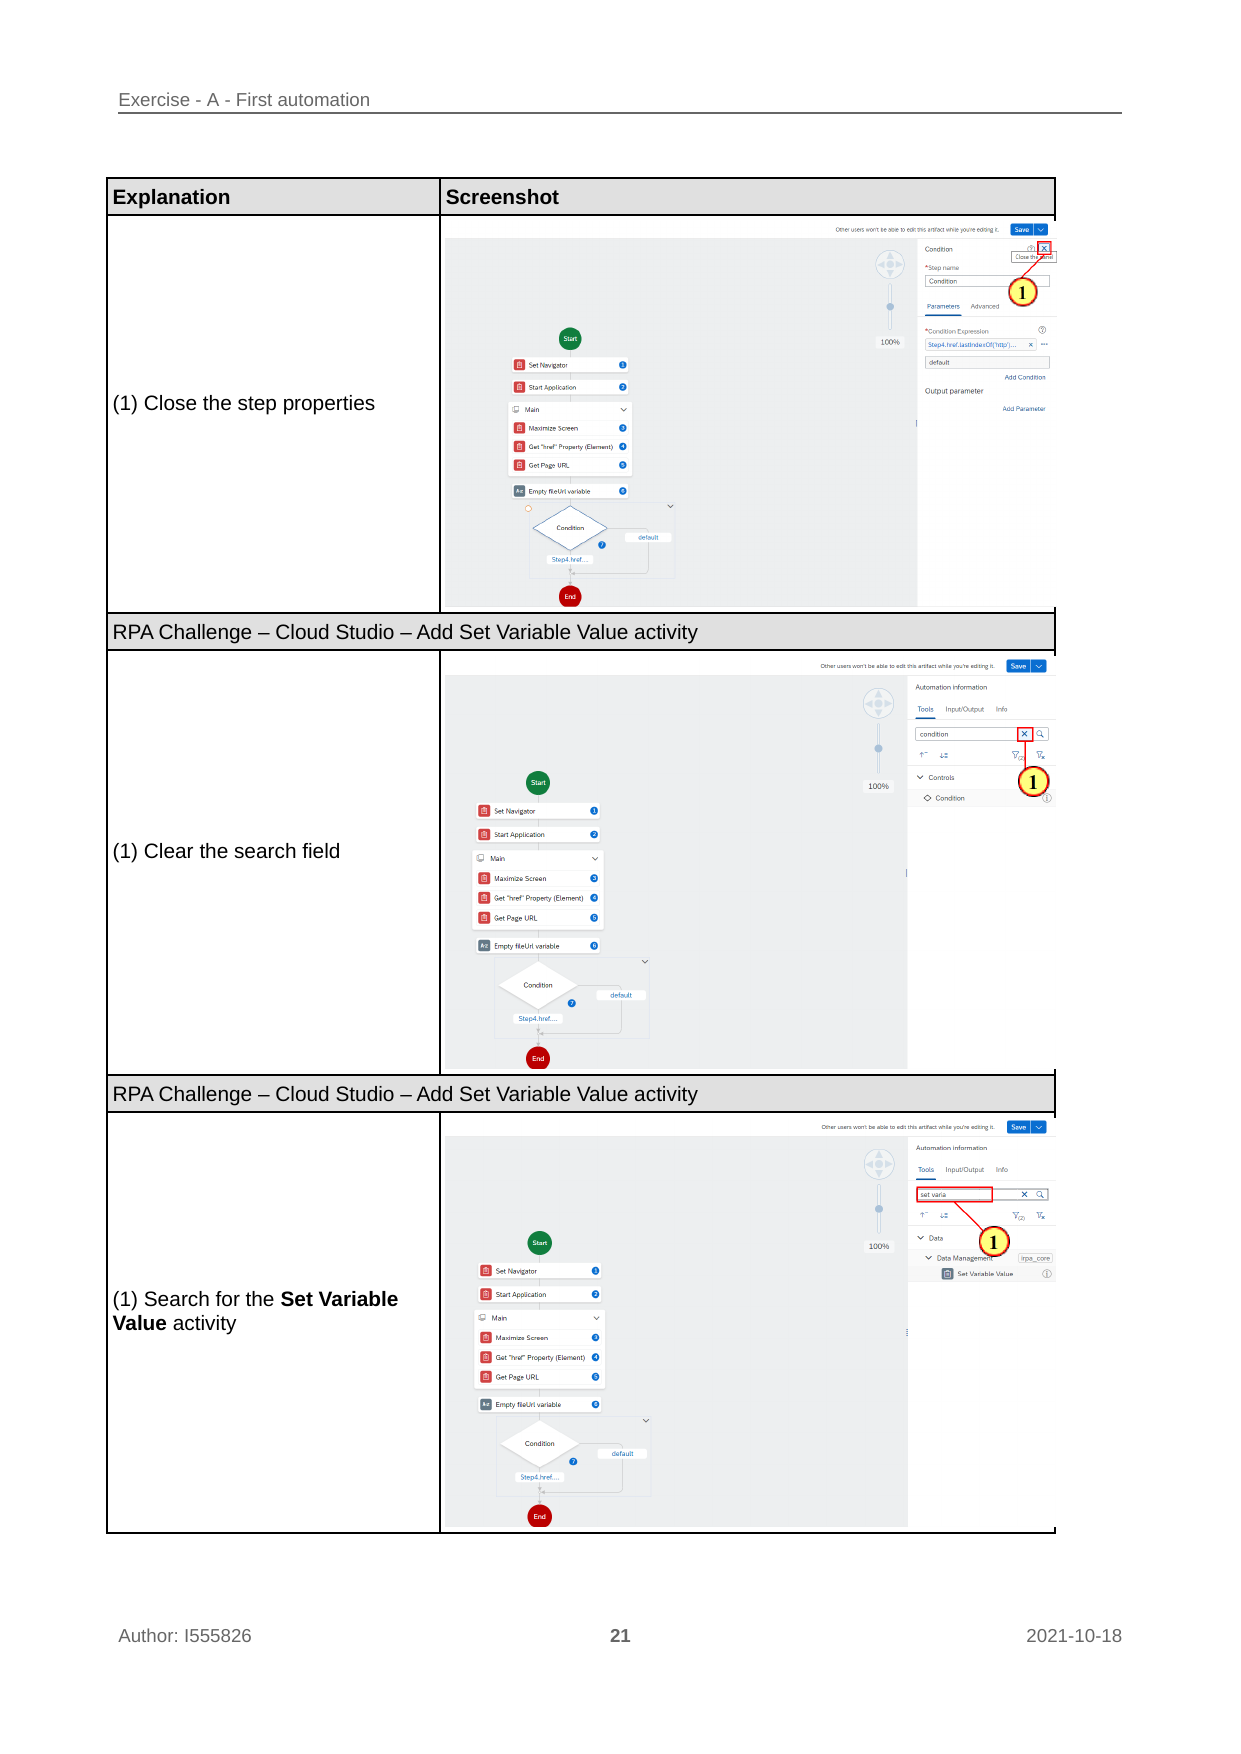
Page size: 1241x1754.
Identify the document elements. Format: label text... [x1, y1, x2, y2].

table_cell [441, 1113, 1054, 1532]
picture [445, 1118, 1056, 1527]
picture [445, 656, 1056, 1069]
table_cell RPA Challenge – Cloud Studio – Add Set Variable Value activity [108, 1076, 1054, 1111]
table_cell [441, 216, 1054, 612]
table_cell (1) Search for the Set Variable Value activity [108, 1113, 439, 1532]
table_cell (1) Clear the search field [108, 651, 439, 1074]
table_cell (1) Close the step properties [108, 216, 439, 612]
table_header Explanation [108, 179, 439, 214]
table_cell RPA Challenge – Cloud Studio – Add Set Variable Value activity [108, 614, 1054, 649]
table_header Screenshot [441, 179, 1054, 214]
picture [445, 221, 1057, 607]
table_cell [441, 651, 1054, 1074]
